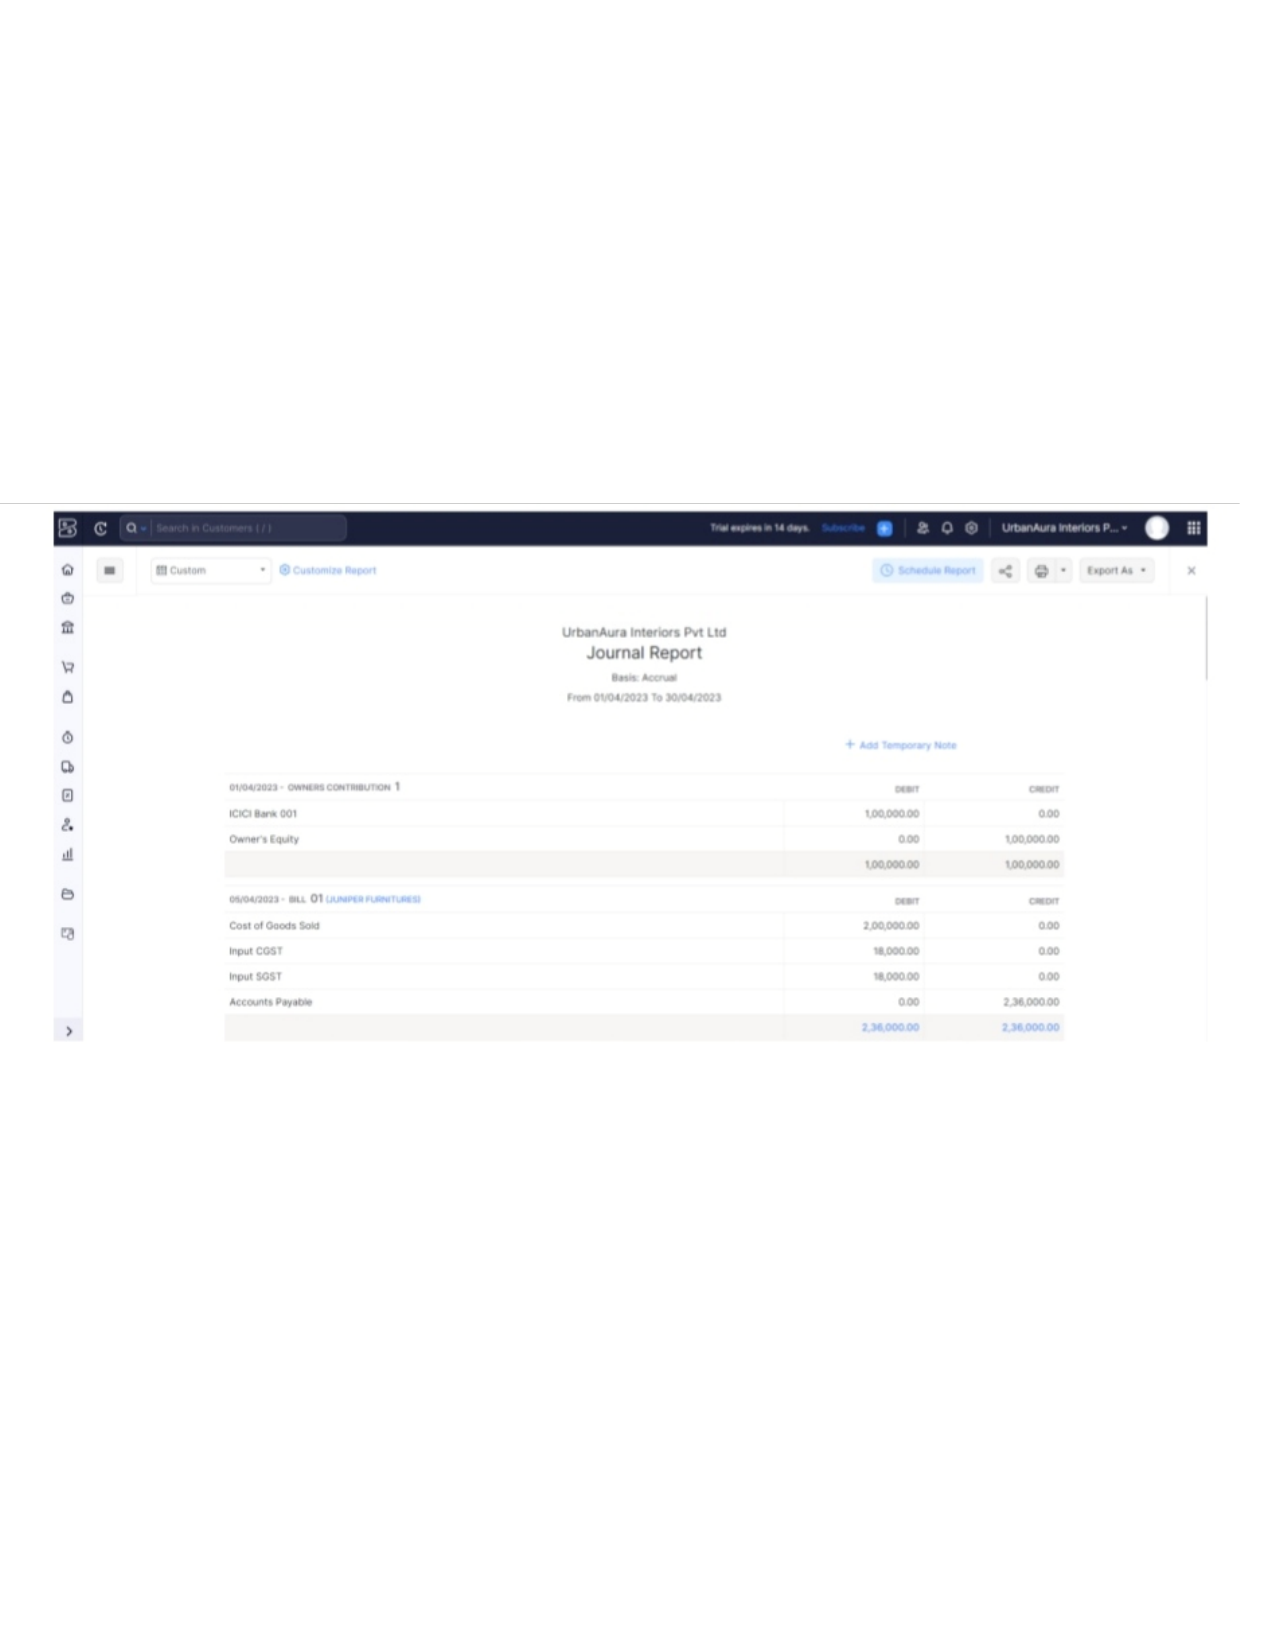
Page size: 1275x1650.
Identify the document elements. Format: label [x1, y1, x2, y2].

picture [0, 502, 1240, 1252]
